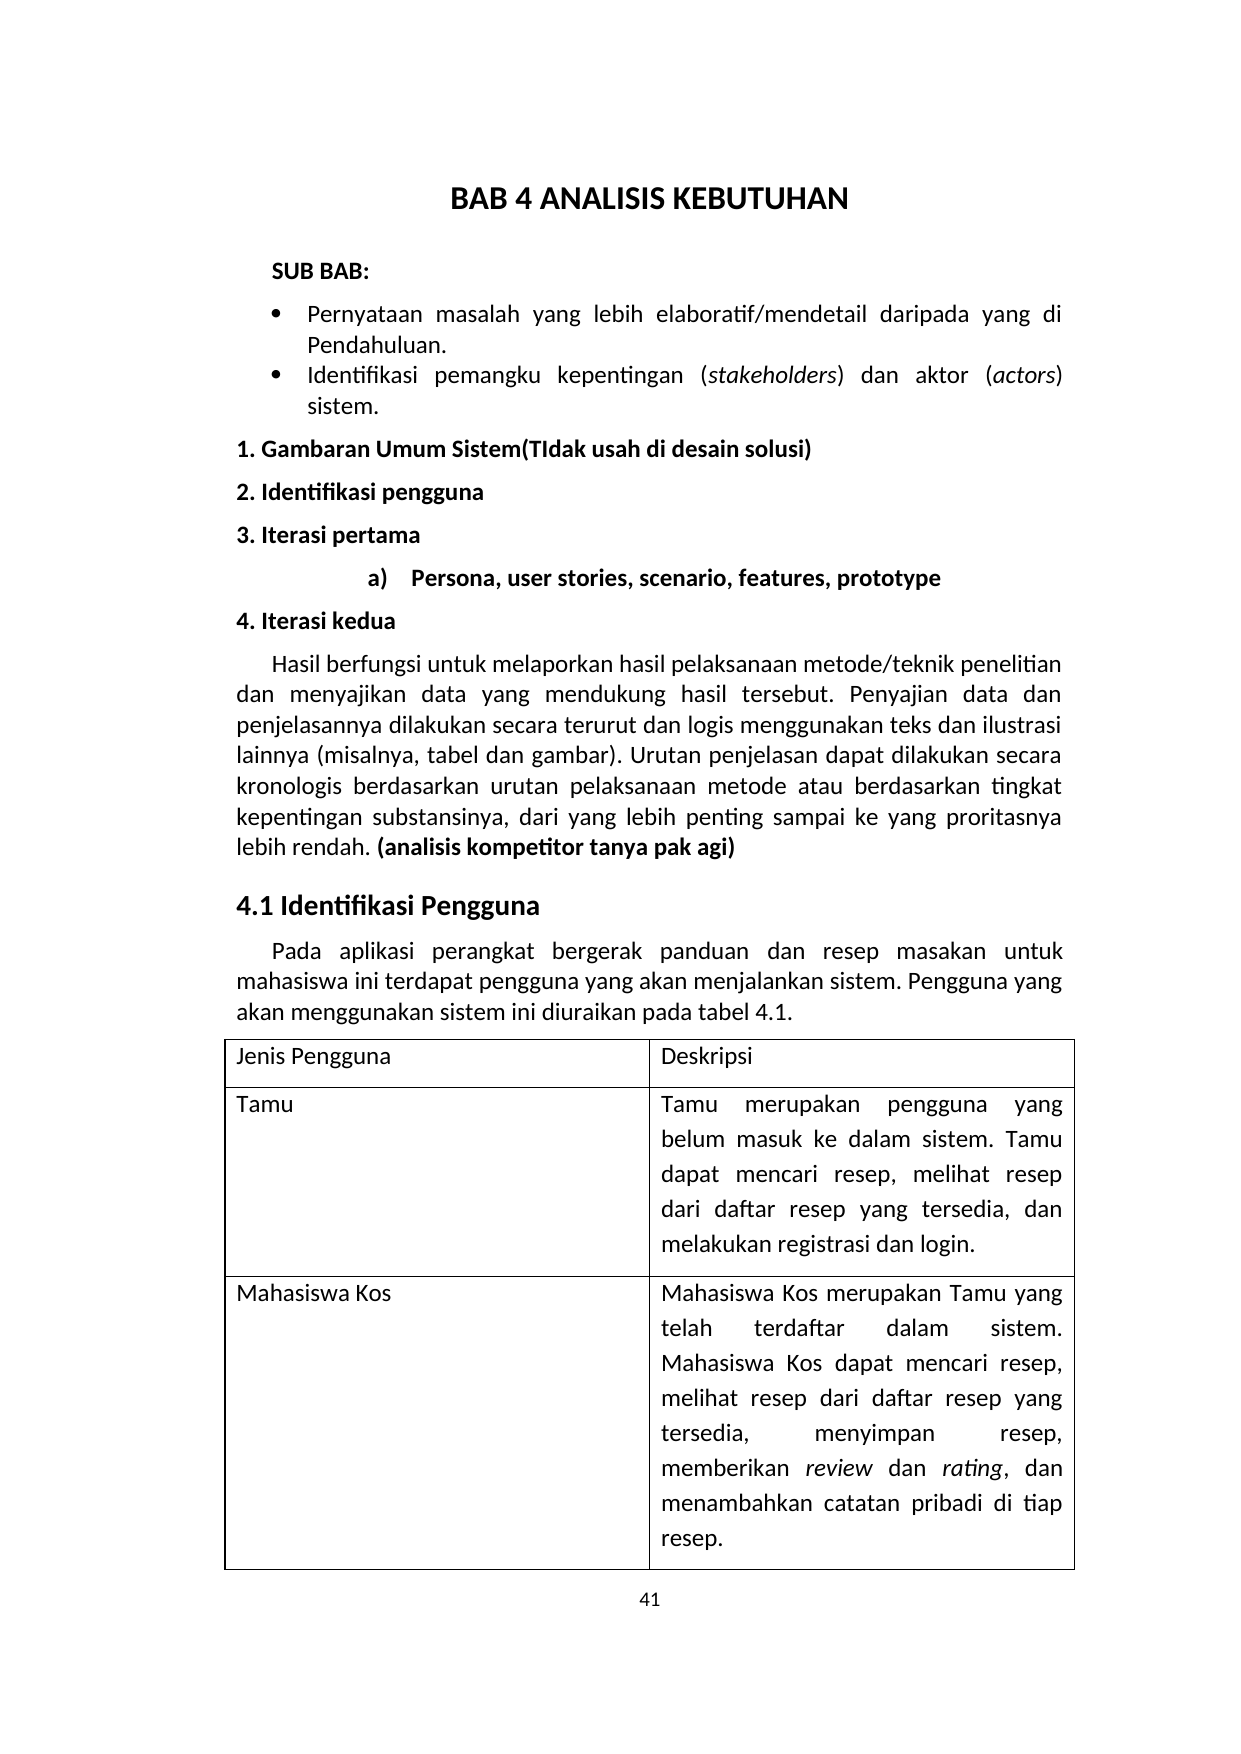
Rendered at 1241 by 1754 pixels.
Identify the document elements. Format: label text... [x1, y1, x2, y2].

list Identifikasi pemangku kepentingan (stakeholders) dan aktor (actors) sistem. [272, 359, 1063, 421]
list Pernyataan masalah yang lebih elaboratif/mendetail daripada yang di Pendahuluan. [272, 298, 1063, 359]
table_header Jenis Pengguna [226, 1040, 649, 1087]
subtitle ANALISIS KEBUTUHAN [236, 177, 1063, 218]
list Iterasi pertama [236, 519, 1063, 549]
list Iterasi kedua [236, 605, 1063, 636]
table_header Deskripsi [650, 1040, 1074, 1087]
text SUB BAB: [236, 255, 1063, 286]
subtitle Identifikasi Pengguna [236, 887, 1063, 922]
table_cell Tamu [226, 1088, 649, 1276]
text Pada aplikasi perangkat bergerak panduan dan resep masakan untuk mahasiswa ini terdapat pengguna yang akan menjalankan sistem. Pengguna yang akan menggunakan sistem ini diuraikan pada tabel 4.1. [236, 935, 1063, 1026]
table_cell Mahasiswa Kos merupakan Tamu yang telah terdaftar dalam sistem. Mahasiswa Kos dapat mencari resep, melihat resep dari daftar resep yang tersedia, menyimpan resep, memberikan review dan rating, dan menambahkan catatan pribadi di tiap resep. [650, 1277, 1074, 1569]
list Identifikasi pengguna [236, 476, 1063, 507]
list Persona, user stories, scenario, features, prototype [367, 562, 1063, 593]
text Hasil berfungsi untuk melaporkan hasil pelaksanaan metode/teknik penelitian dan menyajikan data yang mendukung hasil tersebut. Penyajian data dan penjelasannya dilakukan secara terurut dan logis menggunakan teks dan ilustrasi lainnya (misalnya, tabel dan gambar). Urutan penjelasan dapat dilakukan secara kronologis berdasarkan urutan pelaksanaan metode atau berdasarkan tingkat kepentingan substansinya, dari yang lebih penting sampai ke yang proritasnya lebih rendah. (analisis kompetitor tanya pak agi) [236, 648, 1063, 862]
list Gambaran Umum Sistem(TIdak usah di desain solusi) [236, 433, 1063, 463]
table_cell Mahasiswa Kos [226, 1277, 649, 1569]
table_cell Tamu merupakan pengguna yang belum masuk ke dalam sistem. Tamu dapat mencari resep, melihat resep dari daftar resep yang tersedia, dan melakukan registrasi dan login. [650, 1088, 1074, 1276]
